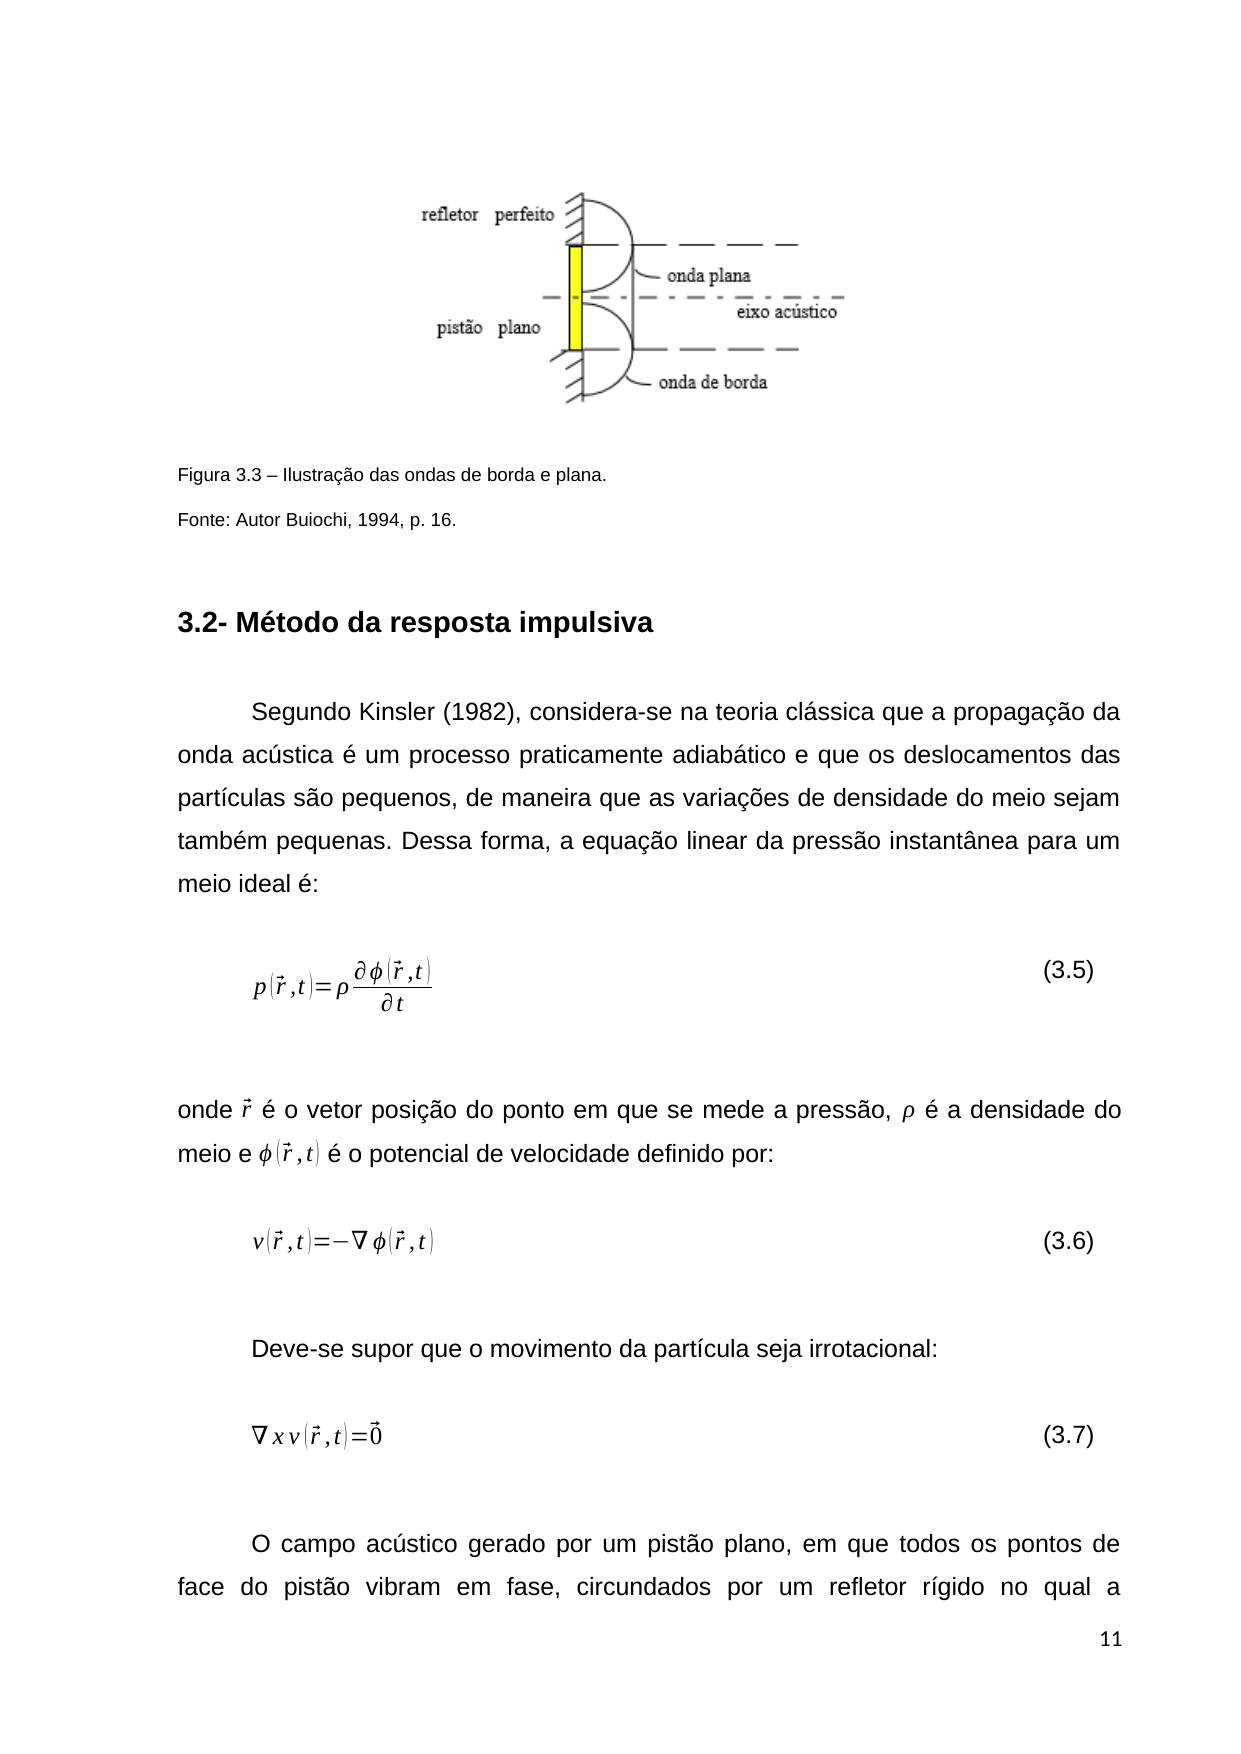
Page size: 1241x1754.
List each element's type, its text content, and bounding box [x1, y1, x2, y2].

table_header [166, 956, 636, 1051]
table_header [166, 1420, 636, 1486]
table_header (3.6) [636, 1226, 1105, 1290]
table_cell Figura 3.3 – Ilustração das ondas de borda e plana. Fonte: Autor Buiochi, 1994, p. 16. [166, 463, 1105, 555]
table_header (3.5) [636, 956, 1105, 1051]
text onde é o vetor posição do ponto em que se mede a pressão, é a densidade do meio e é o potencial de velocidade definido por: [177, 1094, 1122, 1168]
table_header (3.7) [636, 1420, 1105, 1486]
text Deve-se supor que o movimento da partícula seja irrotacional: [177, 1333, 1122, 1362]
picture [414, 177, 857, 417]
text Segundo Kinsler (1982), considera-se na teoria clássica que a propagação da onda acústica é um processo praticamente adiabático e que os deslocamentos das partículas são pequenos, de maneira que as variações de densidade do meio sejam também pequenas. Dessa forma, a equação linear da pressão instantânea para um meio ideal é: [177, 697, 1122, 898]
subtitle 3.2- Método da resposta impulsiva [177, 605, 1122, 639]
table_header [166, 177, 1105, 463]
table_header [166, 1226, 636, 1290]
